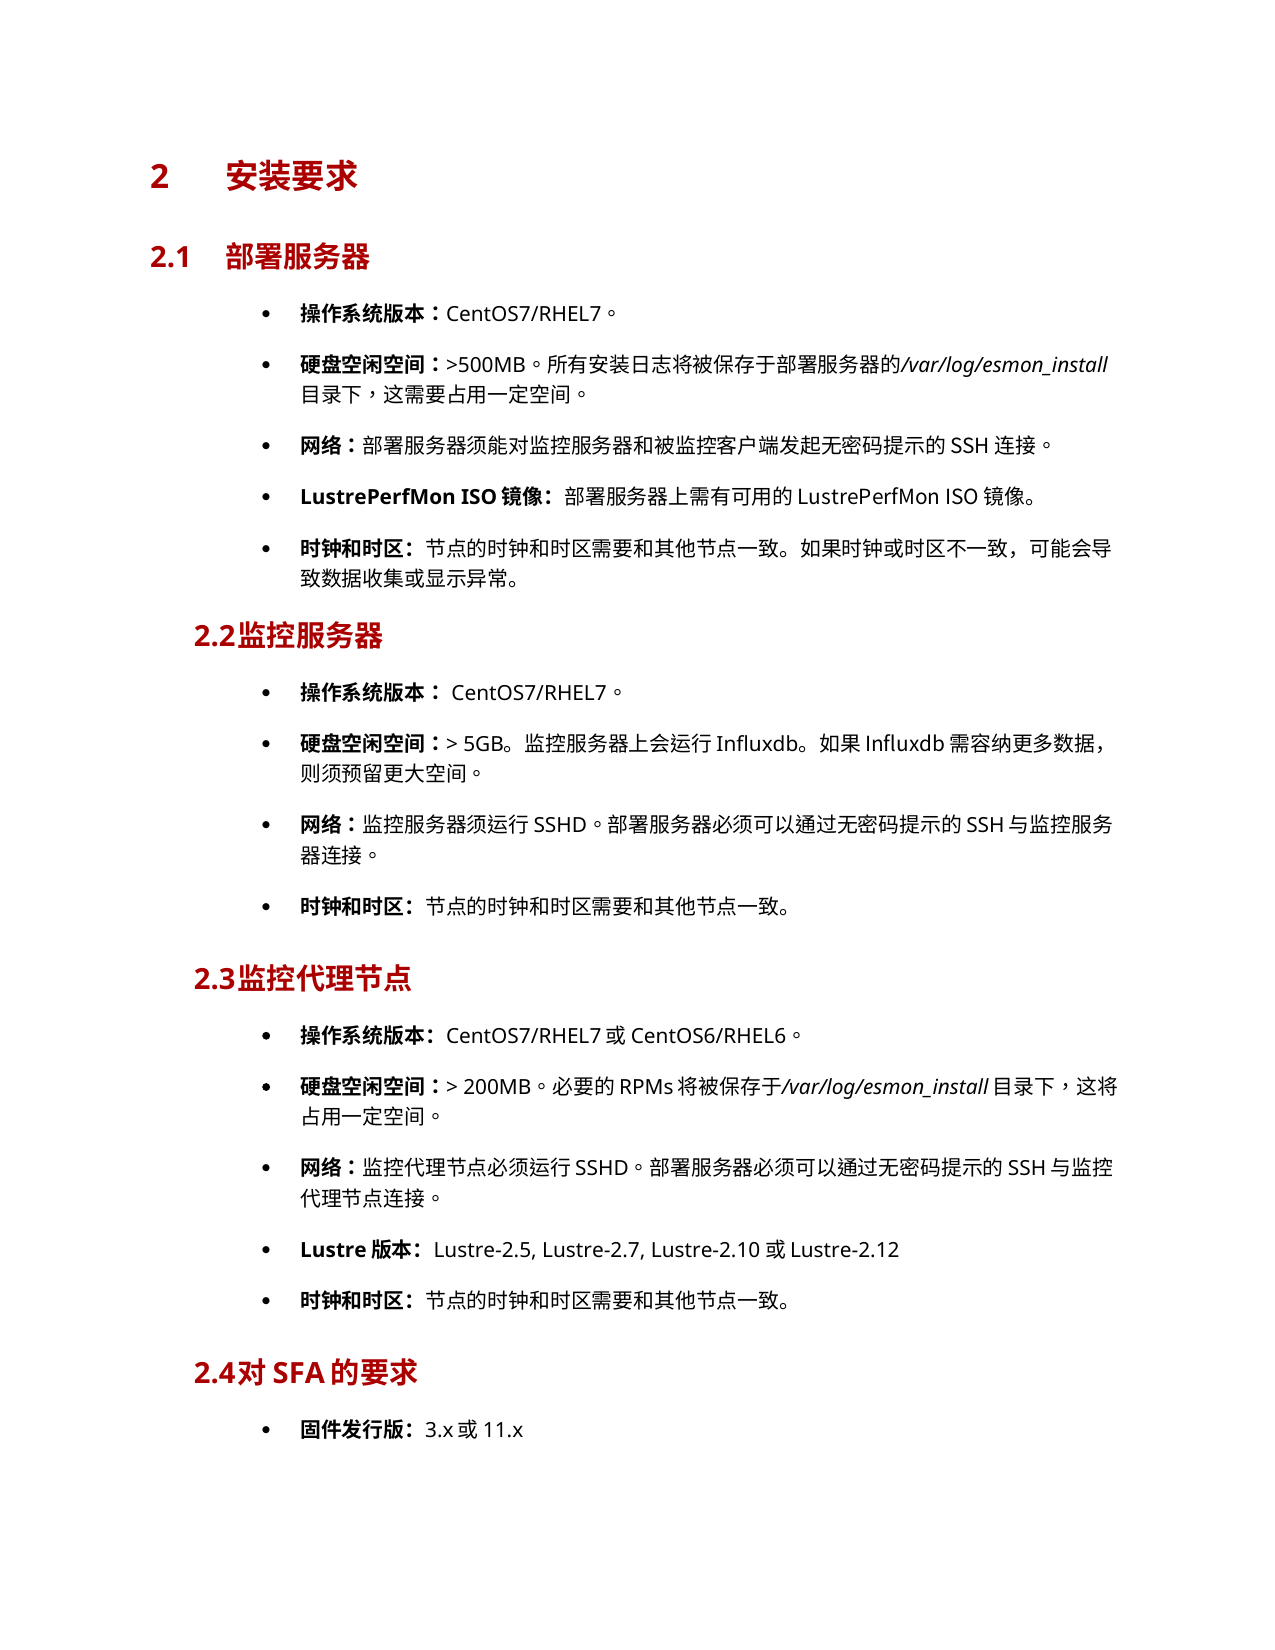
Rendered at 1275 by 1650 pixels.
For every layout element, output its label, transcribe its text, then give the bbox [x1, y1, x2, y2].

text 网络：部署服务器须能对监控服务器和被监控客户端发起无密码提示的SSH连接。 [262, 429, 1125, 460]
list 操作系统版本： CentOS7/RHEL7。 [262, 676, 1125, 707]
text 操作系统版本：CentOS7/RHEL7。 [262, 297, 1125, 327]
subtitle 部署服务器 [150, 234, 1125, 276]
list 固件发行版：3.x或11.x [262, 1413, 1125, 1443]
list 时钟和时区：节点的时钟和时区需要和其他节点一致。 [262, 890, 1125, 920]
text 时钟和时区：节点的时钟和时区需要和其他节点一致。如果时钟或时区不一致，可能会导致数据收集或显示异常。 [262, 532, 1125, 592]
text 硬盘空闲空间：>500MB。所有安装日志将被保存于部署服务器的/var/log/esmon_install目录下，这需要占用一定空间。 [262, 348, 1125, 409]
list 硬盘空闲空间：> 5GB。监控服务器上会运行Influxdb。如果Influxdb需容纳更多数据，则须预留更大空间。 [262, 727, 1125, 788]
subtitle 安装要求 [150, 150, 1125, 198]
list 网络：监控服务器须运行SSHD。部署服务器必须可以通过无密码提示的SSH与监控服务器连接。 [262, 809, 1125, 869]
subtitle 监控服务器 [194, 613, 1125, 655]
subtitle 监控代理节点 [194, 956, 1125, 998]
subtitle 对SFA的要求 [194, 1349, 1125, 1392]
text LustrePerfMon ISO镜像：部署服务器上需有可用的LustrePerfMon ISO 镜像。 [262, 481, 1125, 511]
list 时钟和时区：节点的时钟和时区需要和其他节点一致。 [262, 1284, 1125, 1314]
list 硬盘空闲空间：> 200MB。必要的RPMs将被保存于/var/log/esmon_install目录下，这将占用一定空间。 [262, 1070, 1125, 1131]
list 网络：监控代理节点必须运行SSHD。部署服务器必须可以通过无密码提示的SSH与监控代理节点连接。 [262, 1151, 1125, 1212]
list 操作系统版本：CentOS7/RHEL7或CentOS6/RHEL6。 [262, 1019, 1125, 1049]
list Lustre版本：Lustre-2.5, Lustre-2.7, Lustre-2.10或Lustre-2.12 [262, 1233, 1125, 1263]
